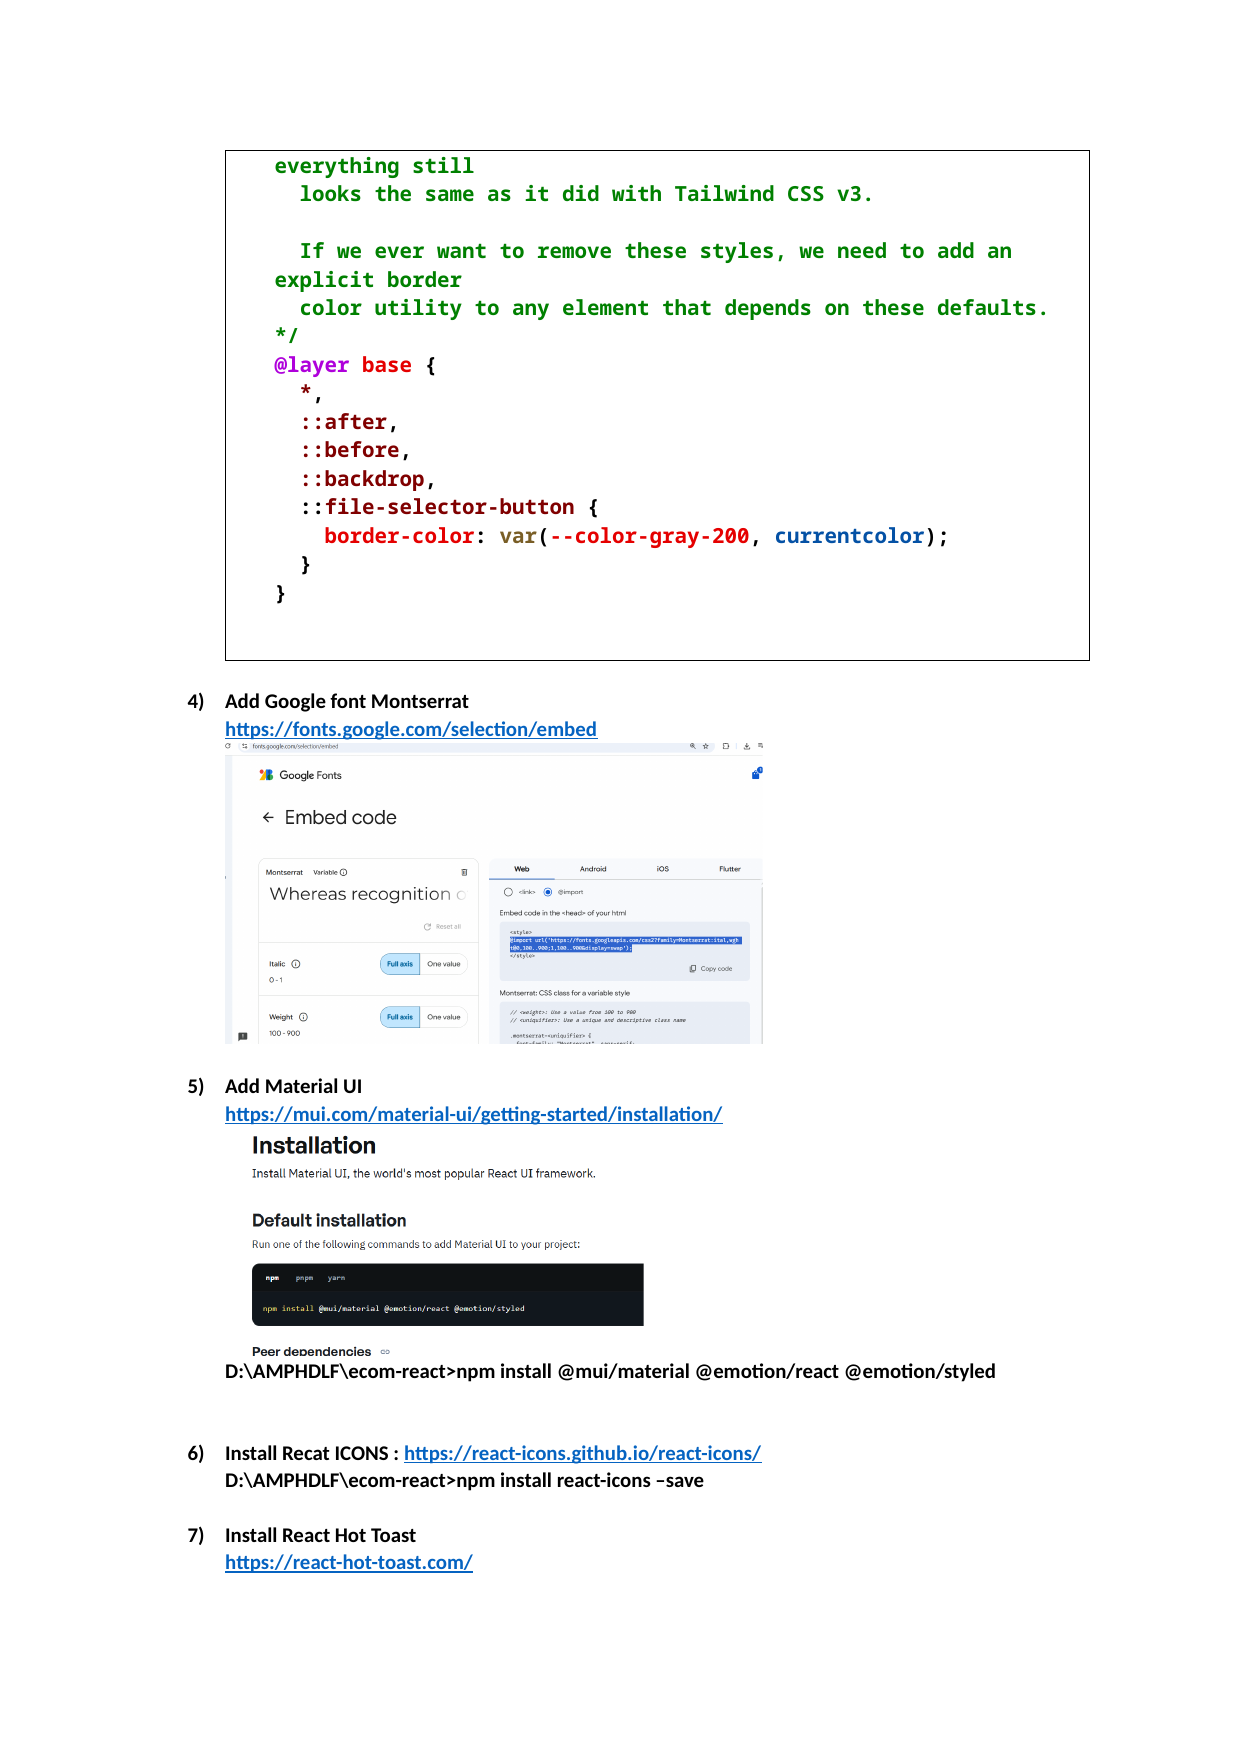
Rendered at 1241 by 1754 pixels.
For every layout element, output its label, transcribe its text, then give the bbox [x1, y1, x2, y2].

list Install React Hot Toast [187, 1522, 1090, 1548]
list D:\AMPHDLF\ecom-react>npm install @mui/material @emotion/react @emotion/styled [225, 1358, 1090, 1383]
list https://mui.com/material-ui/getting-started/installation/ [225, 1101, 1090, 1126]
list Install Recat ICONS : https://react-icons.github.io/react-icons/ [187, 1440, 1090, 1465]
list D:\AMPHDLF\ecom-react>npm install react-icons –save [225, 1467, 1090, 1493]
list Add Google font Montserrat [187, 688, 1090, 714]
list https://fonts.google.com/selection/embed [225, 716, 1090, 741]
picture [225, 1128, 644, 1356]
list https://react-hot-toast.com/ [225, 1549, 1090, 1575]
picture [225, 743, 763, 1044]
list Add Material UI [187, 1073, 1090, 1099]
